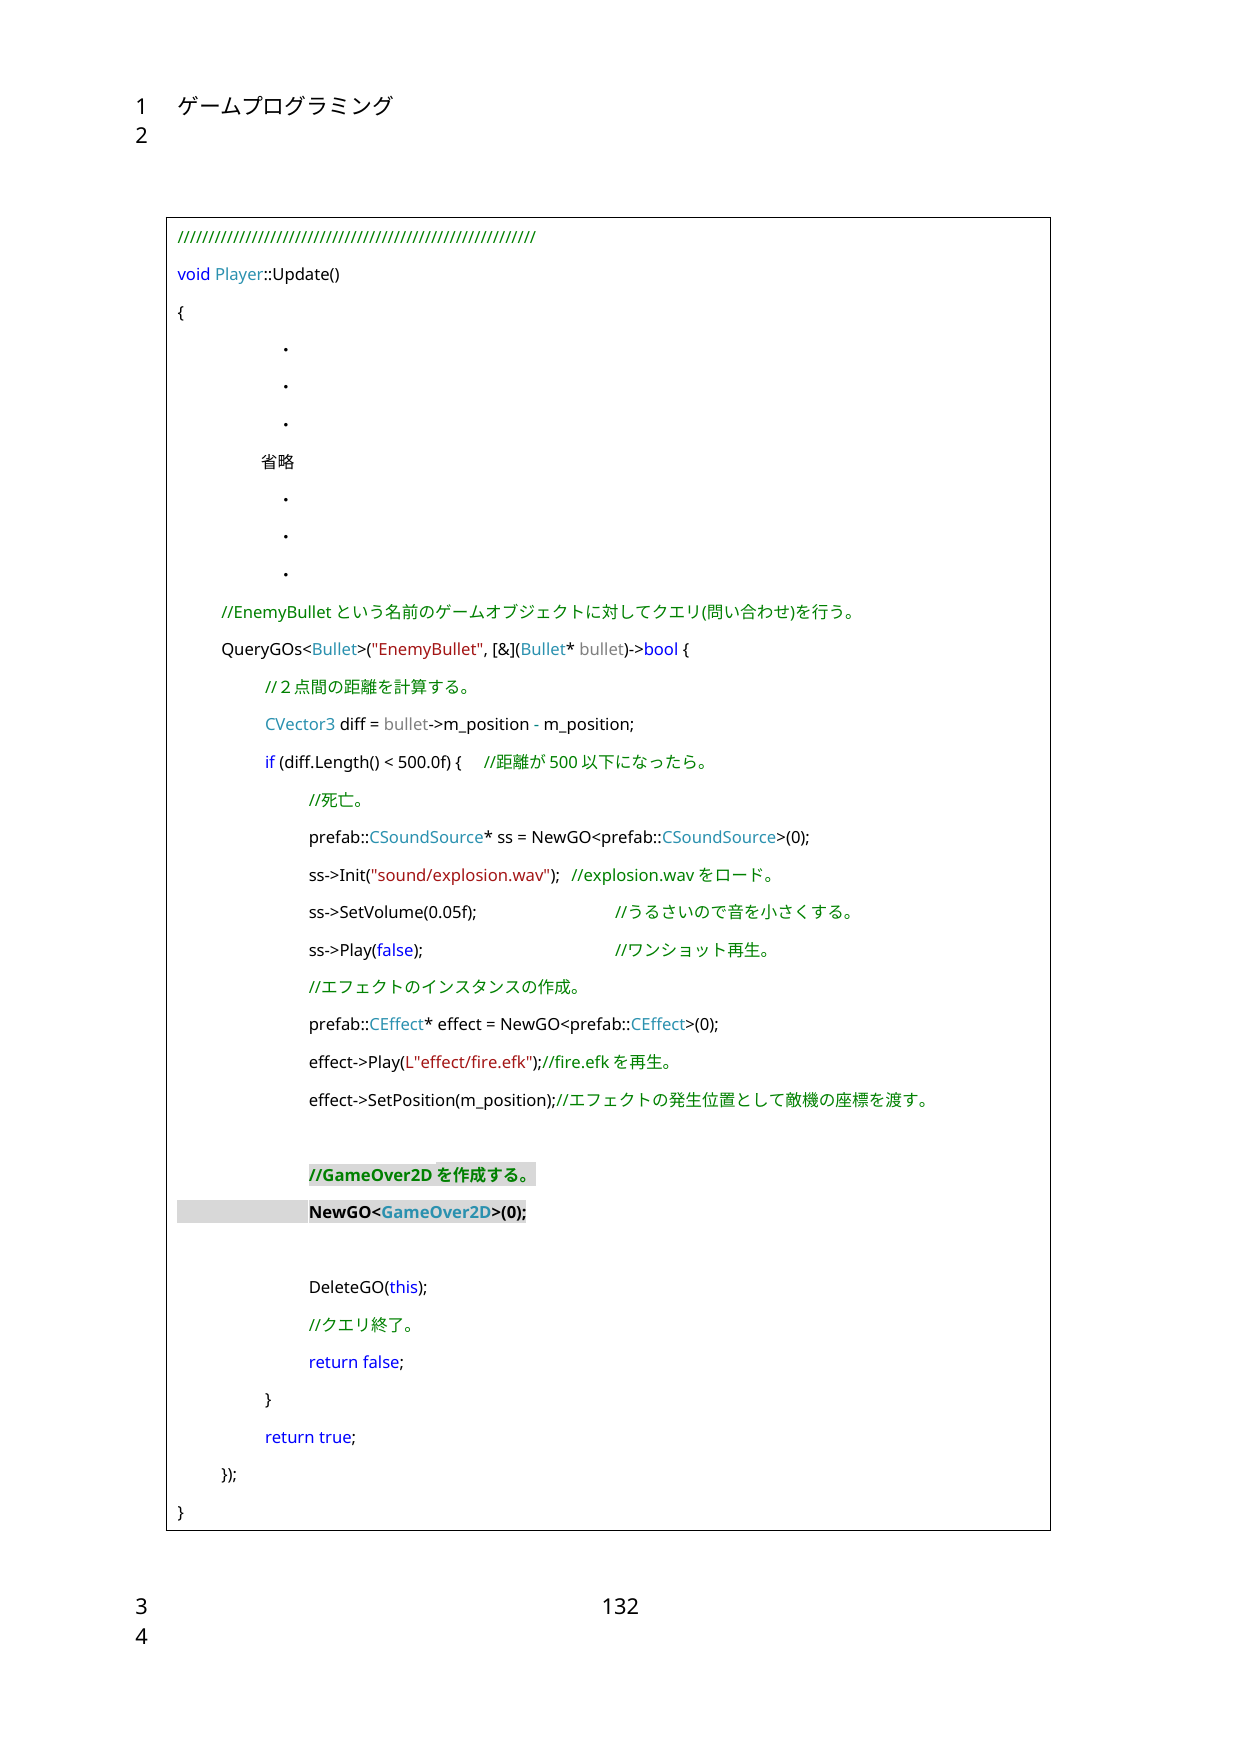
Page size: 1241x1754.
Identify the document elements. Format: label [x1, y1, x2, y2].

table_header [167, 218, 1050, 1530]
